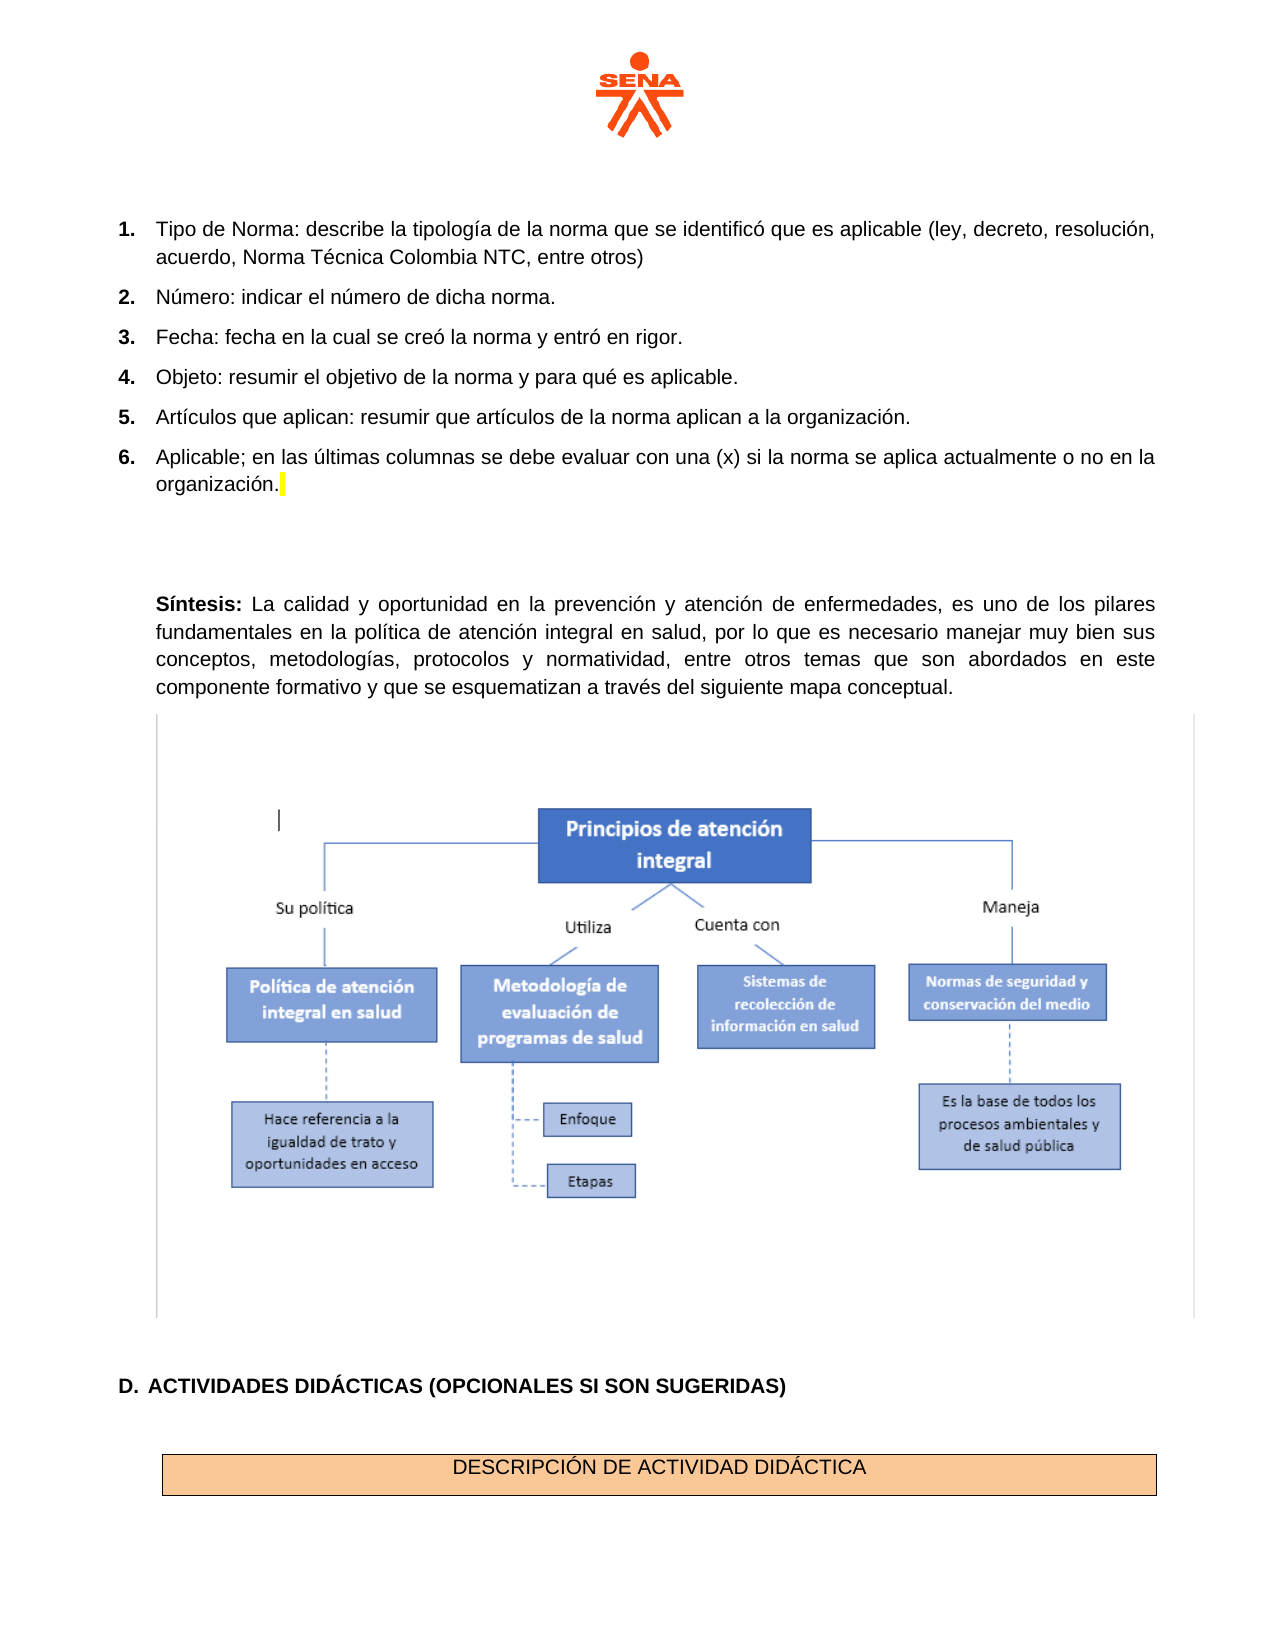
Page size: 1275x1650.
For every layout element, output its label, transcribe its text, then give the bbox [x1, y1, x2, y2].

list Número: indicar el número de dicha norma. [118, 285, 1157, 309]
list Objeto: resumir el objetivo de la norma y para qué es aplicable. [118, 365, 1157, 389]
text Síntesis: La calidad y oportunidad en la prevención y atención de enfermedades, es uno de los pilares fundamentales en la política de atención integral en salud, por lo que es necesario manejar muy bien sus conceptos, metodologías, protocolos y normatividad, entre otros temas que son abordados en este componente formativo y que se esquematizan a través del siguiente mapa conceptual. [156, 592, 1157, 699]
table_header DESCRIPCIÓN DE ACTIVIDAD DIDÁCTICA [163, 1455, 1156, 1495]
list Artículos que aplican: resumir que artículos de la norma aplican a la organización. [118, 405, 1157, 429]
picture [155, 714, 1195, 1318]
list ACTIVIDADES DIDÁCTICAS (OPCIONALES SI SON SUGERIDAS) [118, 1374, 1157, 1398]
list Tipo de Norma: describe la tipología de la norma que se identificó que es aplicable (ley, decreto, resolución, acuerdo, Norma Técnica Colombia NTC, entre otros) [118, 217, 1157, 269]
picture [585, 48, 690, 142]
list Aplicable; en las últimas columnas se debe evaluar con una (x) si la norma se aplica actualmente o no en la organización. [118, 445, 1157, 496]
list Fecha: fecha en la cual se creó la norma y entró en rigor. [118, 325, 1157, 349]
